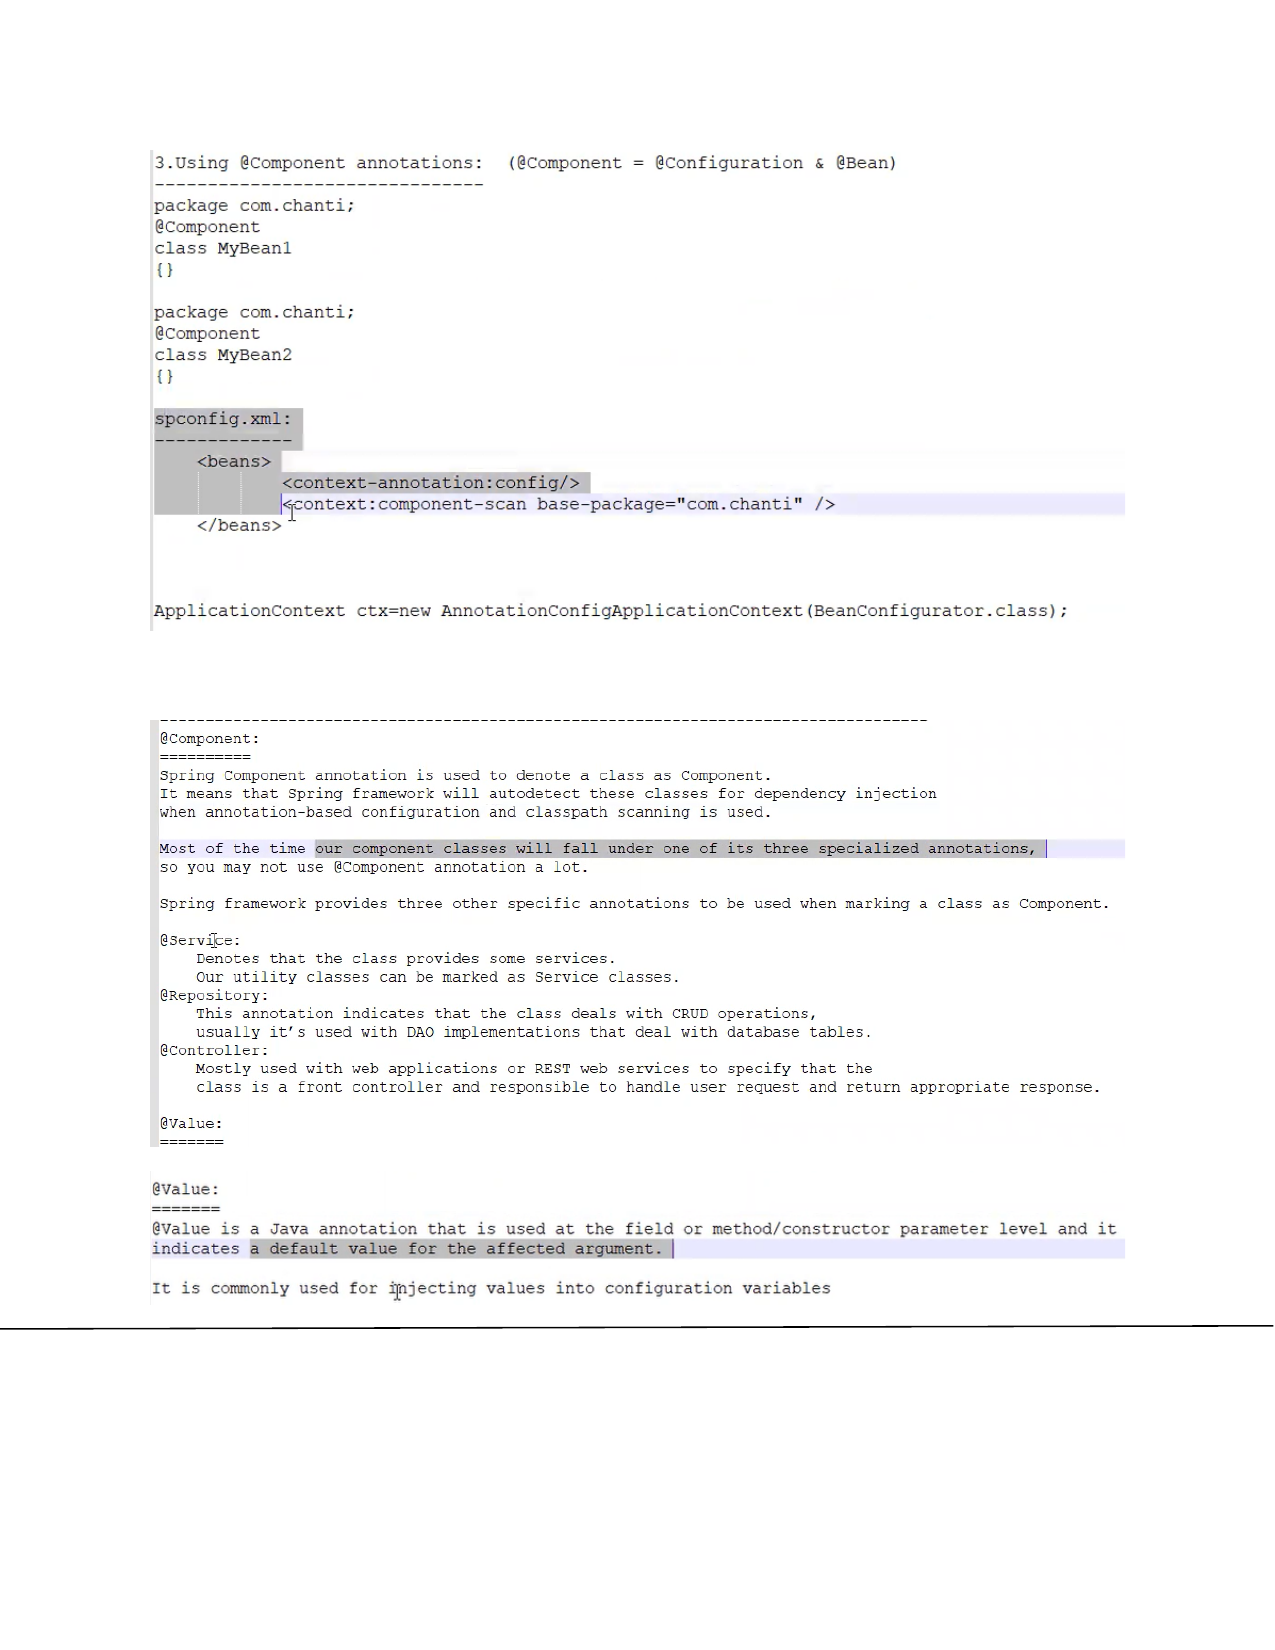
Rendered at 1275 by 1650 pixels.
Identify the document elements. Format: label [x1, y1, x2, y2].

picture [150, 150, 1125, 631]
picture [150, 720, 1125, 1147]
picture [150, 1171, 1125, 1305]
